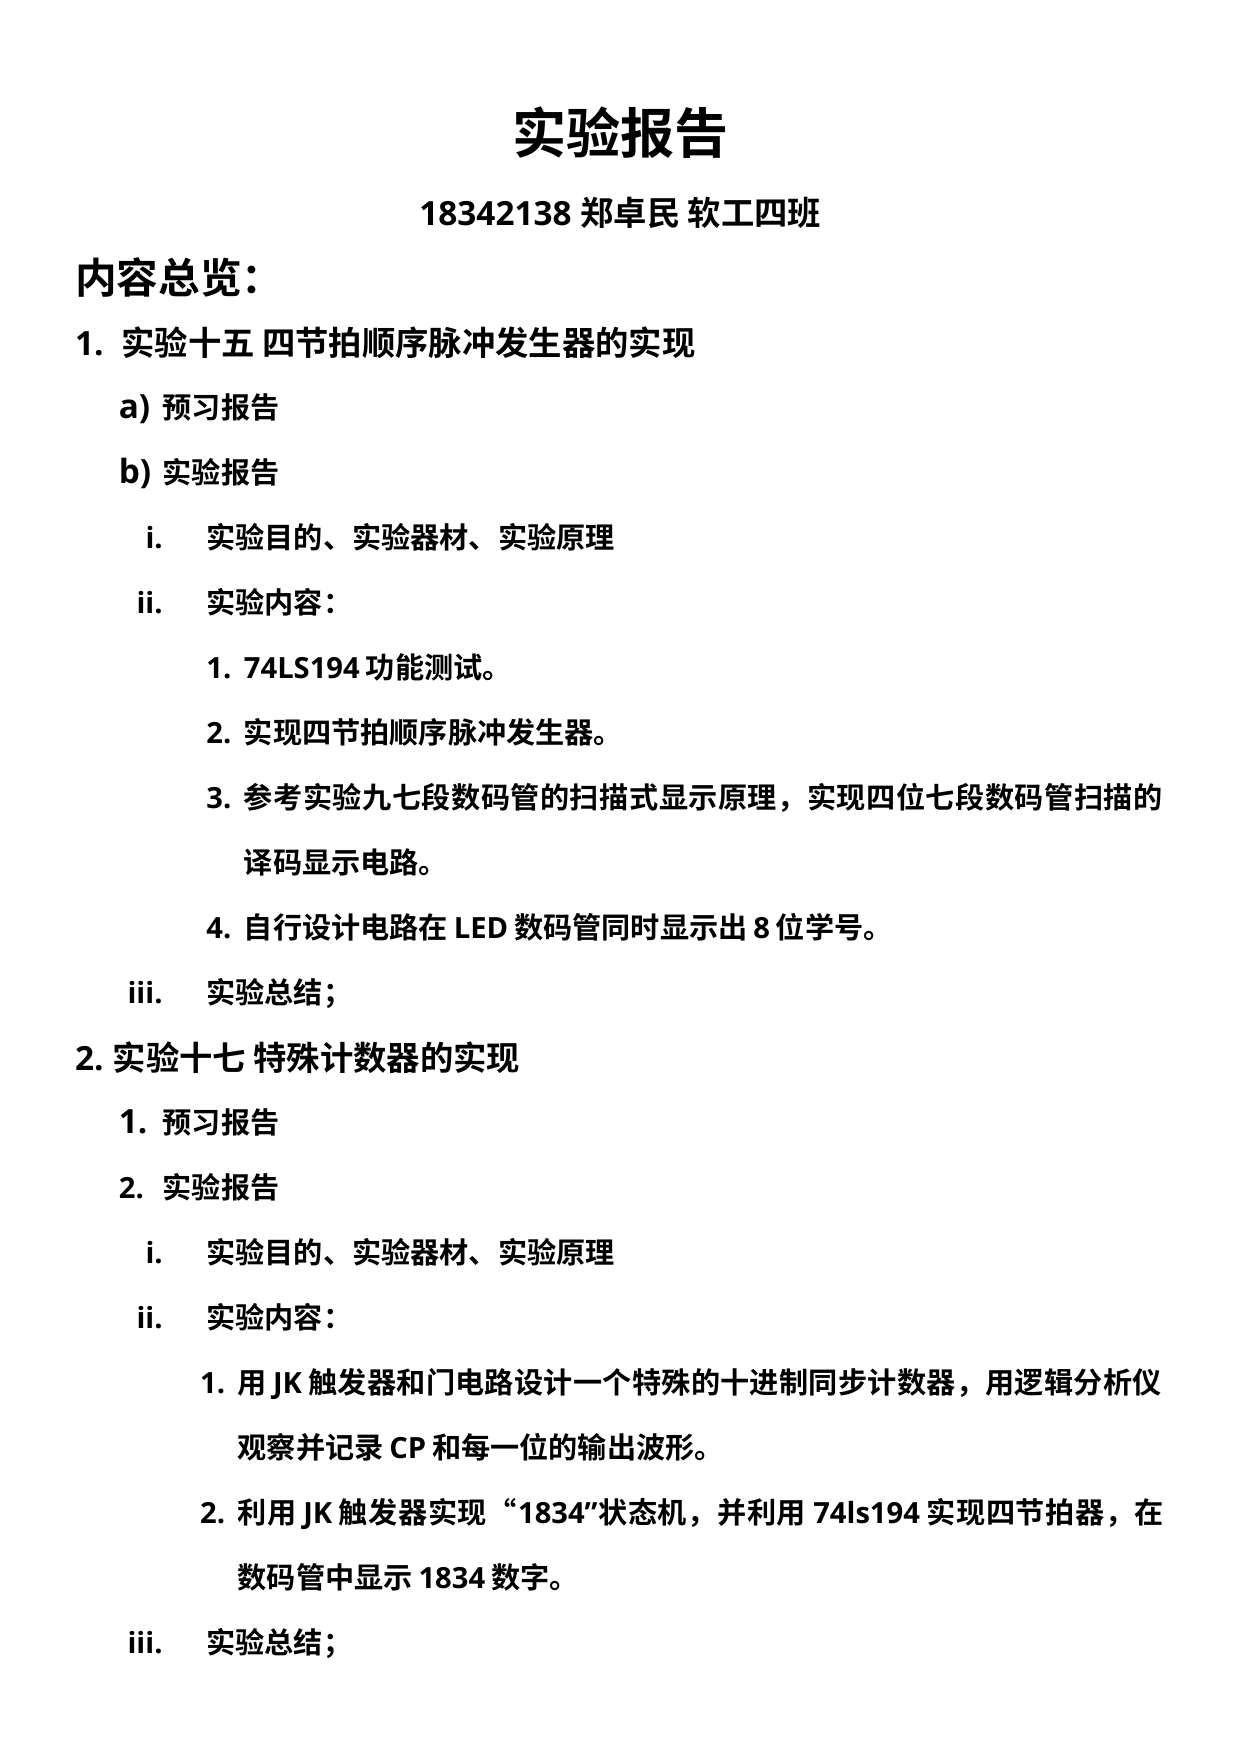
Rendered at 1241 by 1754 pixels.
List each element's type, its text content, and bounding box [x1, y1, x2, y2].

list 预习报告 [119, 373, 1165, 438]
list 74LS194功能测试。 [206, 633, 1165, 698]
list 实验总结； [162, 958, 1165, 1023]
list 用JK触发器和门电路设计一个特殊的十进制同步计数器，用逻辑分析仪观察并记录CP和每一位的输出波形。 [200, 1348, 1165, 1478]
list 利用JK触发器实现“1834”状态机，并利用74ls194实现四节拍器，在数码管中显示1834数字。 [200, 1478, 1165, 1608]
list 实验目的、实验器材、实验原理 [162, 1218, 1165, 1283]
list 实验报告 [119, 438, 1165, 503]
list 实验报告 [119, 1153, 1165, 1218]
list 实现四节拍顺序脉冲发生器。 [206, 698, 1165, 763]
text 实验报告 [75, 81, 1165, 178]
list 参考实验九七段数码管的扫描式显示原理，实现四位七段数码管扫描的译码显示电路。 [206, 763, 1165, 893]
text 内容总览： [75, 243, 1165, 308]
list 预习报告 [119, 1088, 1165, 1153]
list 实验十五 四节拍顺序脉冲发生器的实现 [75, 308, 1165, 373]
list 实验内容： [162, 1283, 1165, 1348]
list 实验总结； [162, 1608, 1165, 1673]
list 自行设计电路在LED数码管同时显示出8位学号。 [206, 893, 1165, 958]
list 实验十七 特殊计数器的实现 [75, 1023, 1165, 1088]
list 实验内容： [162, 568, 1165, 633]
text 18342138 郑卓民 软工四班 [75, 178, 1165, 243]
list 实验目的、实验器材、实验原理 [162, 503, 1165, 568]
